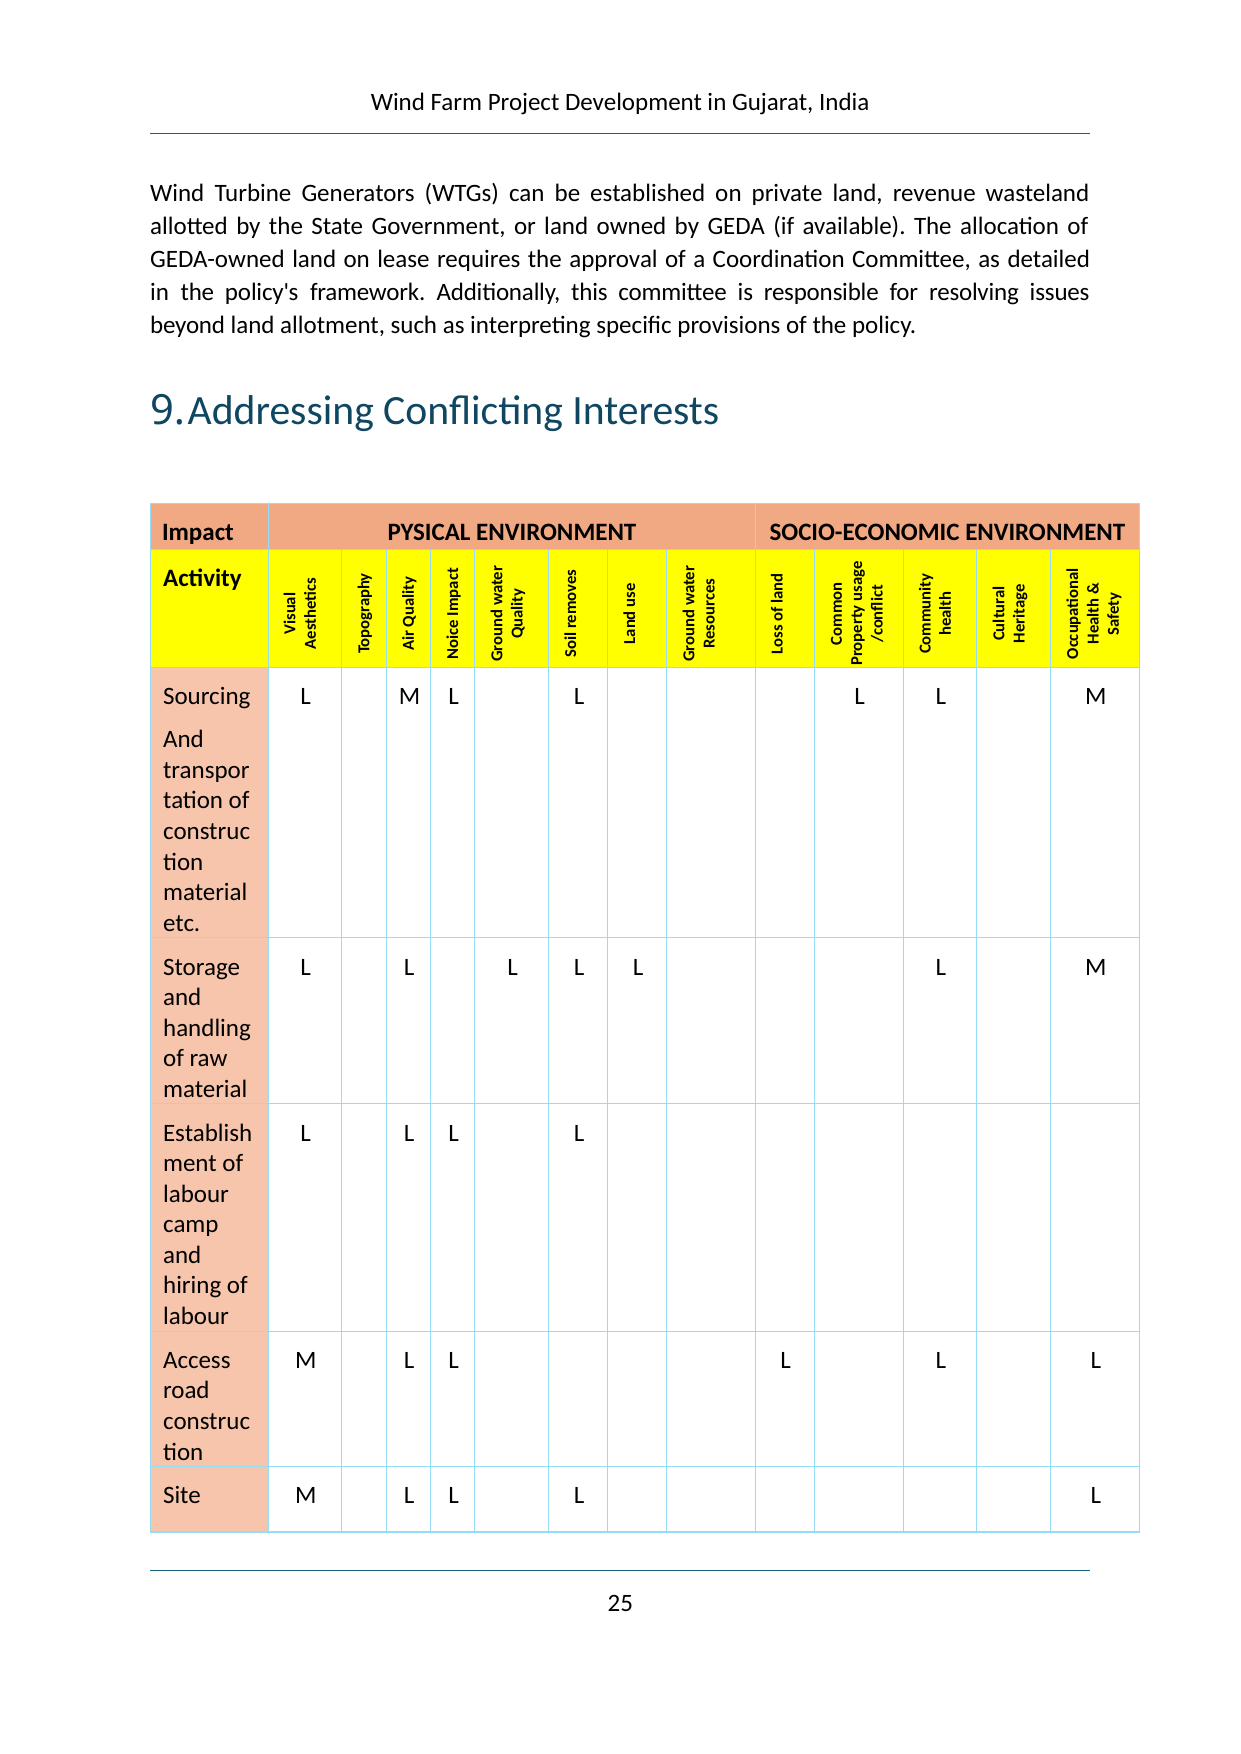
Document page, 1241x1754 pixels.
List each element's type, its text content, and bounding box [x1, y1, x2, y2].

table_cell [977, 668, 1050, 937]
table_cell [549, 1332, 607, 1466]
table_cell [475, 1104, 548, 1331]
table_cell Ground water Resources [667, 550, 755, 667]
table_cell Activity [151, 550, 268, 667]
table_cell L [431, 1332, 474, 1466]
table_cell [667, 938, 755, 1103]
table_header Impact [151, 504, 268, 549]
table_cell [431, 938, 474, 1103]
table_cell M [1051, 668, 1139, 937]
table_cell M [269, 1467, 341, 1531]
table_cell L [475, 938, 548, 1103]
table_cell [815, 1104, 903, 1331]
table_cell [1051, 1104, 1139, 1331]
table_cell [815, 1467, 903, 1531]
table_cell [342, 1332, 386, 1466]
table_cell L [269, 938, 341, 1103]
table_cell [815, 938, 903, 1103]
table_cell [608, 1332, 666, 1466]
table_cell [756, 668, 814, 937]
table_cell L [1051, 1332, 1139, 1466]
table_cell [342, 1104, 386, 1331]
table_cell L [756, 1332, 814, 1466]
table_cell L [431, 1104, 474, 1331]
table_cell Loss of land [756, 550, 814, 667]
table_cell [904, 1467, 976, 1531]
table_cell Ground water Quality [475, 550, 548, 667]
table_cell [977, 1332, 1050, 1466]
table_cell Sourcing And transportation of construction material etc. [151, 668, 268, 937]
table_cell L [549, 1104, 607, 1331]
table_cell [342, 668, 386, 937]
table_cell L [387, 938, 430, 1103]
table_cell L [431, 1467, 474, 1531]
table_cell [475, 668, 548, 937]
table_cell [342, 1467, 386, 1531]
table_cell Community health [904, 550, 976, 667]
table_cell L [549, 938, 607, 1103]
table_cell Topography [342, 550, 386, 667]
table_cell M [269, 1332, 341, 1466]
table_cell M [387, 668, 430, 937]
table_cell Establishment of labour camp and hiring of labour [151, 1104, 268, 1331]
table_cell [608, 1467, 666, 1531]
table_cell Site clearance [151, 1467, 268, 1531]
table_cell L [387, 1467, 430, 1531]
table_cell L [904, 938, 976, 1103]
table_cell Land use [608, 550, 666, 667]
table_cell L [904, 668, 976, 937]
table_cell Air Quality [387, 550, 430, 667]
table_cell L [608, 938, 666, 1103]
table_cell [977, 938, 1050, 1103]
table_cell L [549, 668, 607, 937]
subtitle Addressing Conflicting Interests [150, 380, 1090, 436]
table_cell [815, 1332, 903, 1466]
table_cell [608, 1104, 666, 1331]
table_cell [977, 1104, 1050, 1331]
table_cell Noice Impact [431, 550, 474, 667]
table_cell Access road construction [151, 1332, 268, 1466]
text Wind Turbine Generators (WTGs) can be established on private land, revenue wasteland allotted by the State Government, or land owned by GEDA (if available). The allocation of GEDA-owned land on lease requires the approval of a Coordination Committee, as detailed in the policy's framework. Additionally, this committee is responsible for resolving issues beyond land allotment, such as interpreting specific provisions of the policy. [150, 178, 1090, 340]
table_cell Common Property usage /conflict [815, 550, 903, 667]
table_cell L [1051, 1467, 1139, 1531]
table_cell Occupational Health & Safety [1051, 550, 1139, 667]
table_cell Soil removes [549, 550, 607, 667]
table_cell L [904, 1332, 976, 1466]
table_cell L [549, 1467, 607, 1531]
table_cell M [1051, 938, 1139, 1103]
table_cell [667, 1467, 755, 1531]
table_cell Visual Aesthetics [269, 550, 341, 667]
table_cell L [431, 668, 474, 937]
table_header SOCIO-ECONOMIC ENVIRONMENT [756, 504, 1139, 549]
table_cell [342, 938, 386, 1103]
table_cell [756, 938, 814, 1103]
table_cell L [387, 1332, 430, 1466]
table_header PYSICAL ENVIRONMENT [269, 504, 755, 549]
table_cell [667, 1104, 755, 1331]
table_cell [977, 1467, 1050, 1531]
table_cell L [269, 1104, 341, 1331]
table_cell [608, 668, 666, 937]
table_cell L [815, 668, 903, 937]
table_cell [475, 1467, 548, 1531]
table_cell Cultural Heritage [977, 550, 1050, 667]
table_cell [756, 1467, 814, 1531]
table_cell [904, 1104, 976, 1331]
table_cell [475, 1332, 548, 1466]
table_cell L [269, 668, 341, 937]
table_cell Storage and handling of raw material [151, 938, 268, 1103]
table_cell [667, 1332, 755, 1466]
table_cell [667, 668, 755, 937]
table_cell [756, 1104, 814, 1331]
table_cell L [387, 1104, 430, 1331]
